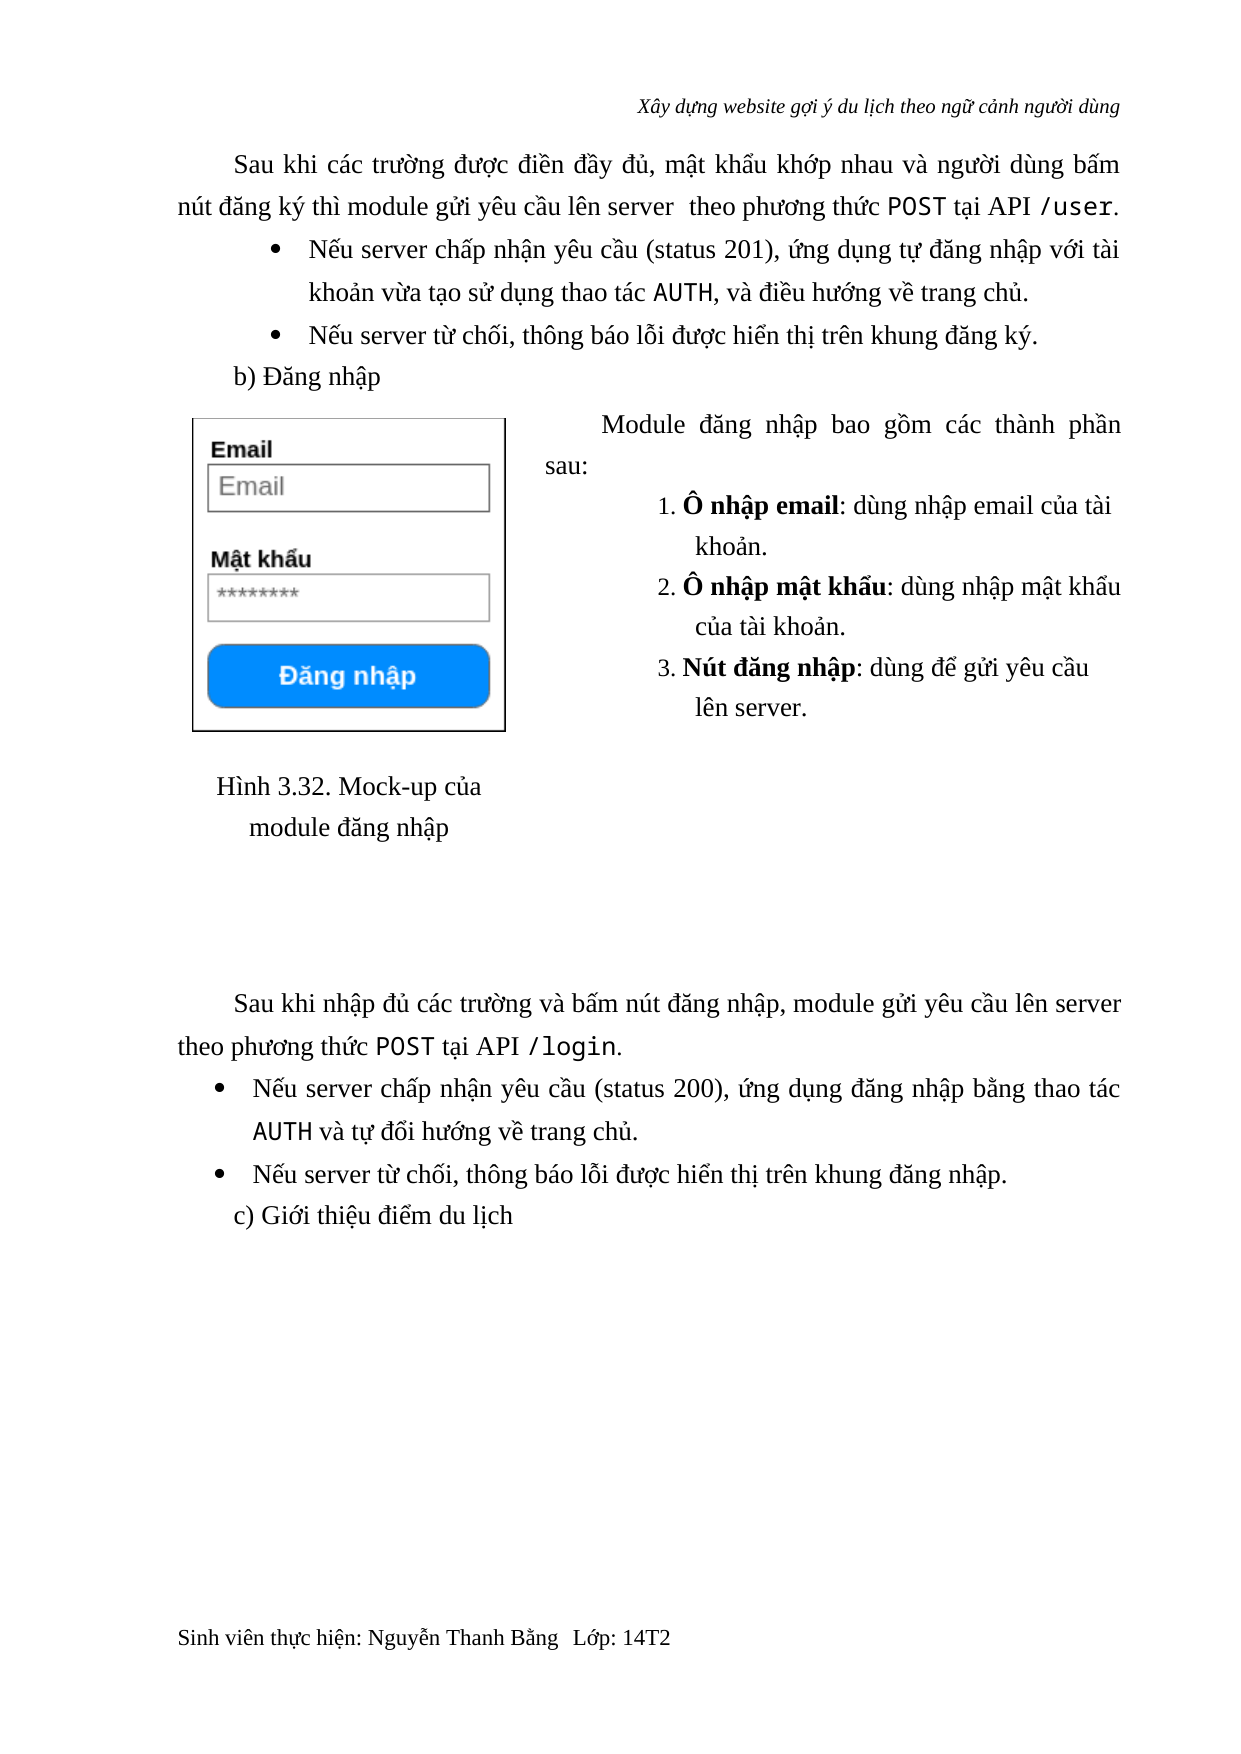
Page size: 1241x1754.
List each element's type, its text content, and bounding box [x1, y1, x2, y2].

text Sau khi nhập đủ các trường và bấm nút đăng nhập, module gửi yêu cầu lên server theo phương thức POST tại API /login. [177, 987, 1122, 1062]
list Nếu server từ chối, thông báo lỗi được hiển thị trên khung đăng nhập. [215, 1158, 1122, 1189]
list Ô nhập mật khẩu: dùng nhập mật khẩu của tài khoản. [522, 570, 1122, 642]
list Nếu server chấp nhận yêu cầu (status 201), ứng dụng tự đăng nhập với tài khoản vừa tạo sử dụng thao tác AUTH, và điều hướng về trang chủ. [271, 233, 1122, 309]
subtitle Giới thiệu điểm du lịch [177, 1199, 1122, 1230]
list Nếu server từ chối, thông báo lỗi được hiển thị trên khung đăng ký. [271, 319, 1122, 350]
list Ô nhập email: dùng nhập email của tài khoản. [522, 489, 1122, 561]
list Nút đăng nhập: dùng để gửi yêu cầu lên server. [522, 651, 1122, 722]
text Module đăng nhập bao gồm các thành phần sau: [177, 408, 1122, 480]
subtitle Đăng nhập [177, 360, 1122, 391]
list Nếu server chấp nhận yêu cầu (status 200), ứng dụng đăng nhập bằng thao tác AUTH và tự đổi hướng về trang chủ. [215, 1072, 1122, 1148]
text Sau khi các trường được điền đầy đủ, mật khẩu khớp nhau và người dùng bấm nút đăng ký thì module gửi yêu cầu lên server theo phương thức POST tại API /user. [177, 148, 1122, 223]
picture [192, 418, 506, 732]
